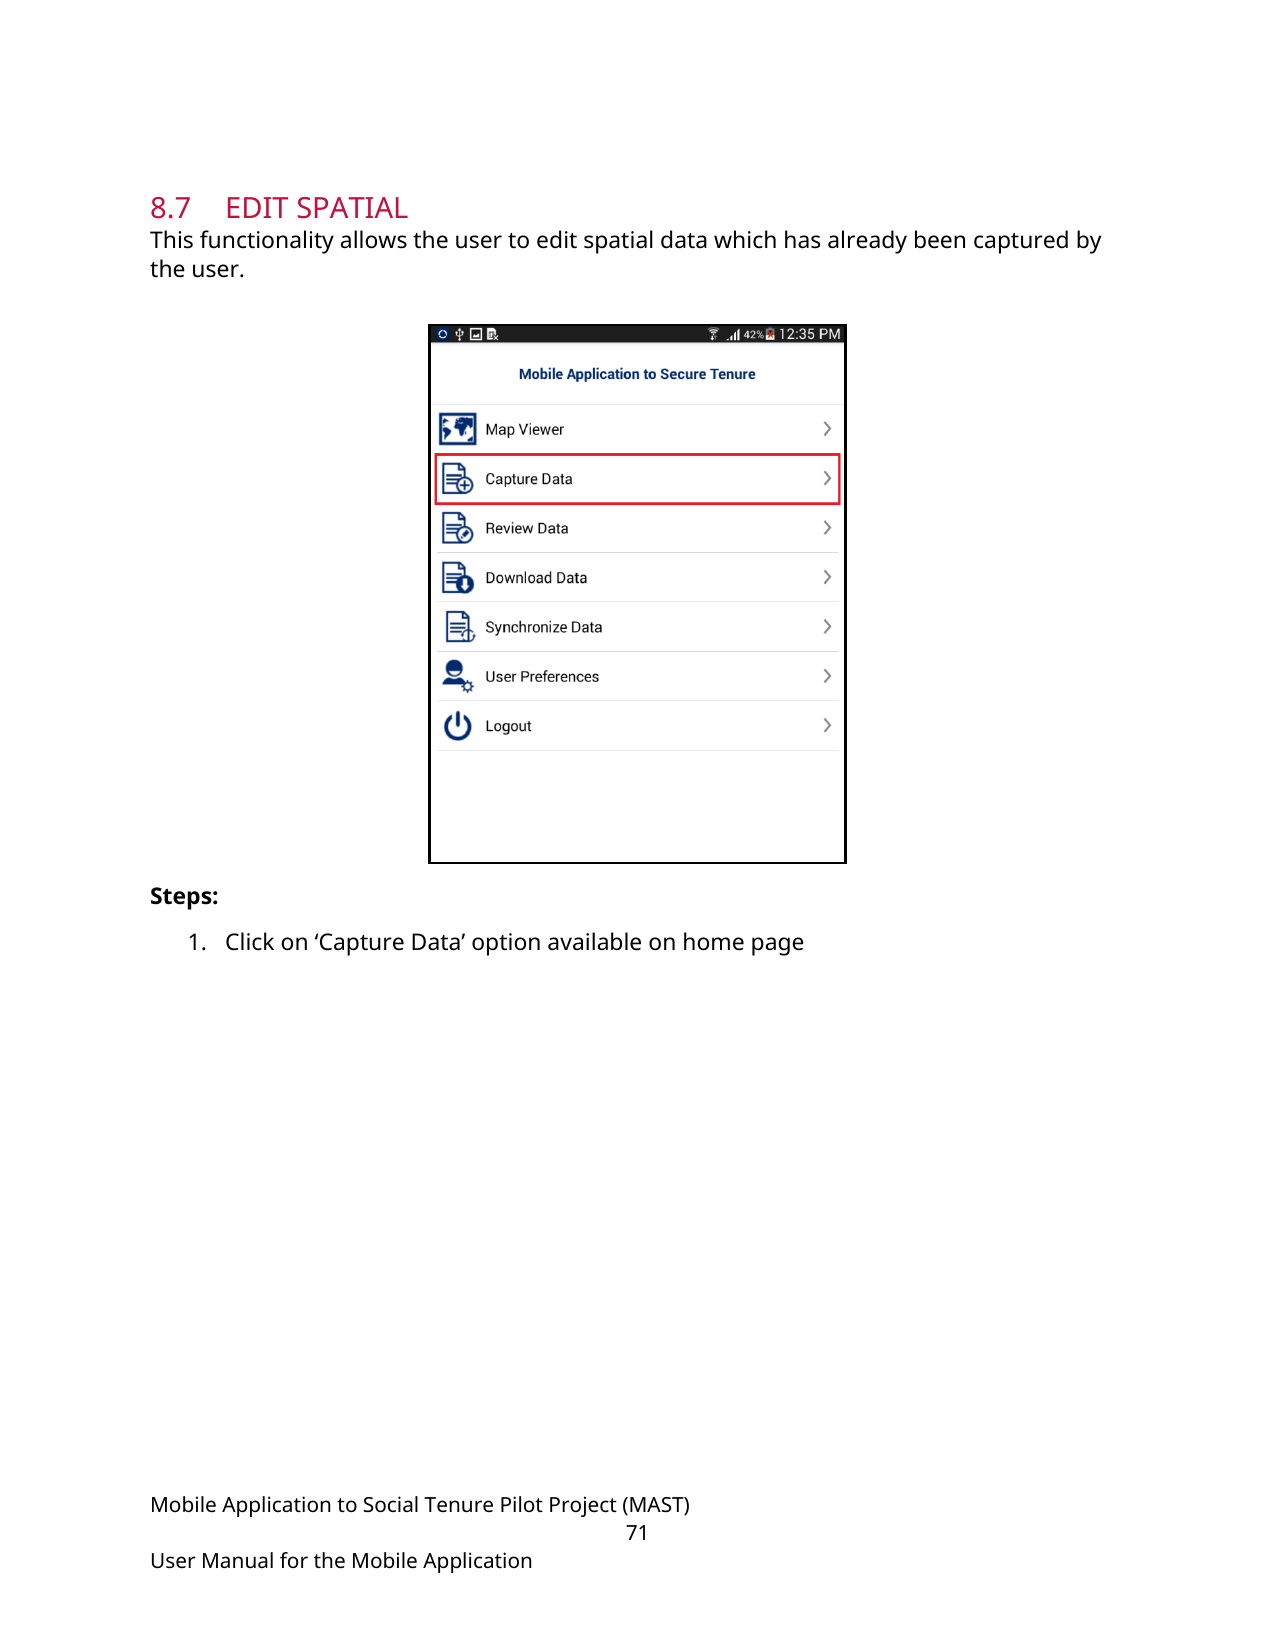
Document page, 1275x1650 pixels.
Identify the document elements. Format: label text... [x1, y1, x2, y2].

text This functionality allows the user to edit spatial data which has already been captured by the user. [150, 225, 1125, 283]
list Click on ‘Capture Data’ option available on home page [187, 927, 1125, 956]
picture [431, 326, 844, 862]
subtitle Edit Spatial [150, 192, 1125, 225]
